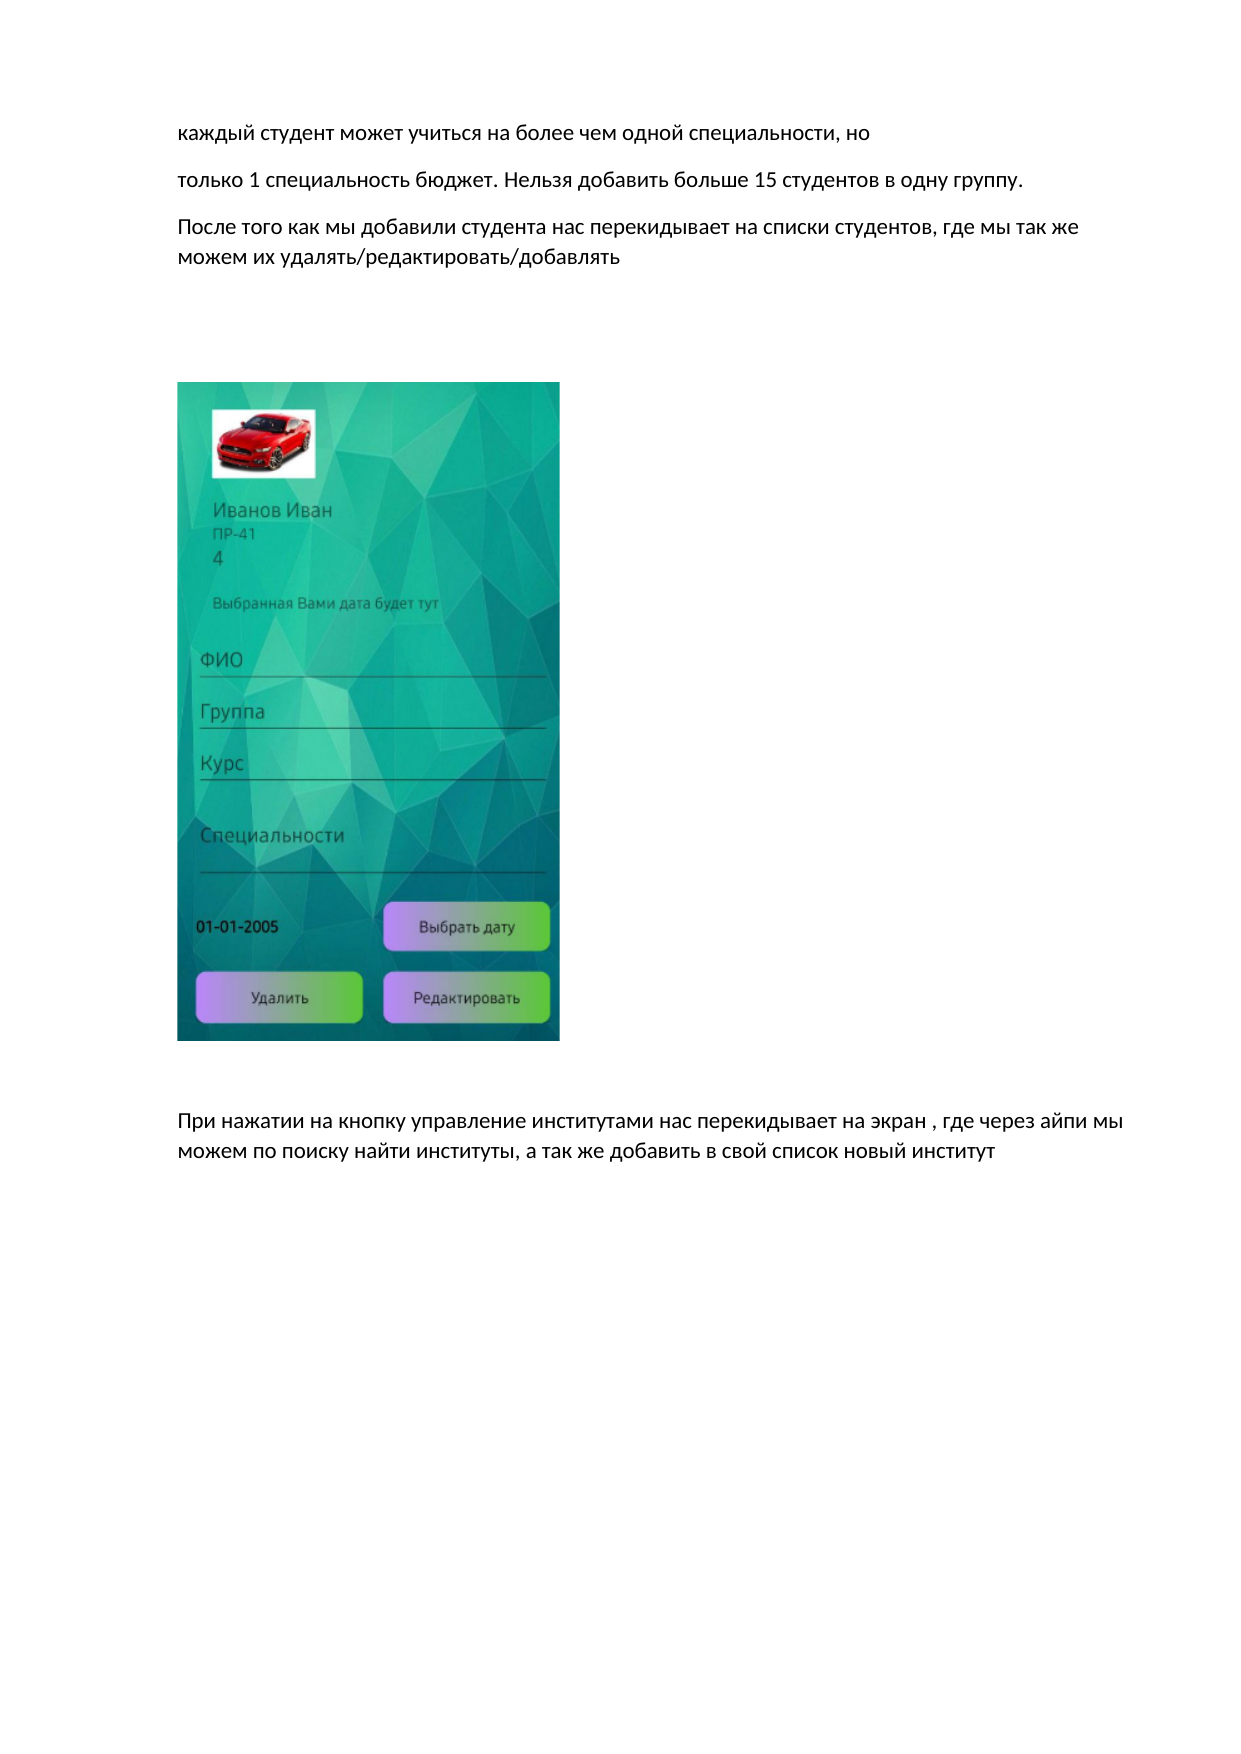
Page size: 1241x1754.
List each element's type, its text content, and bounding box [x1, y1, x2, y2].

text только 1 специальность бюджет. Нельзя добавить больше 15 студентов в одну группу. [177, 165, 1152, 193]
text При нажатии на кнопку управление институтами нас перекидывает на экран , где через айпи мы можем по поиску найти институты, а так же добавить в свой список новый институт [177, 1106, 1152, 1164]
picture [177, 382, 560, 1041]
text После того как мы добавили студента нас перекидывает на списки студентов, где мы так же можем их удалять/редактировать/добавлять [177, 212, 1152, 270]
text каждый студент может учиться на более чем одной специальности, но [177, 118, 1152, 146]
